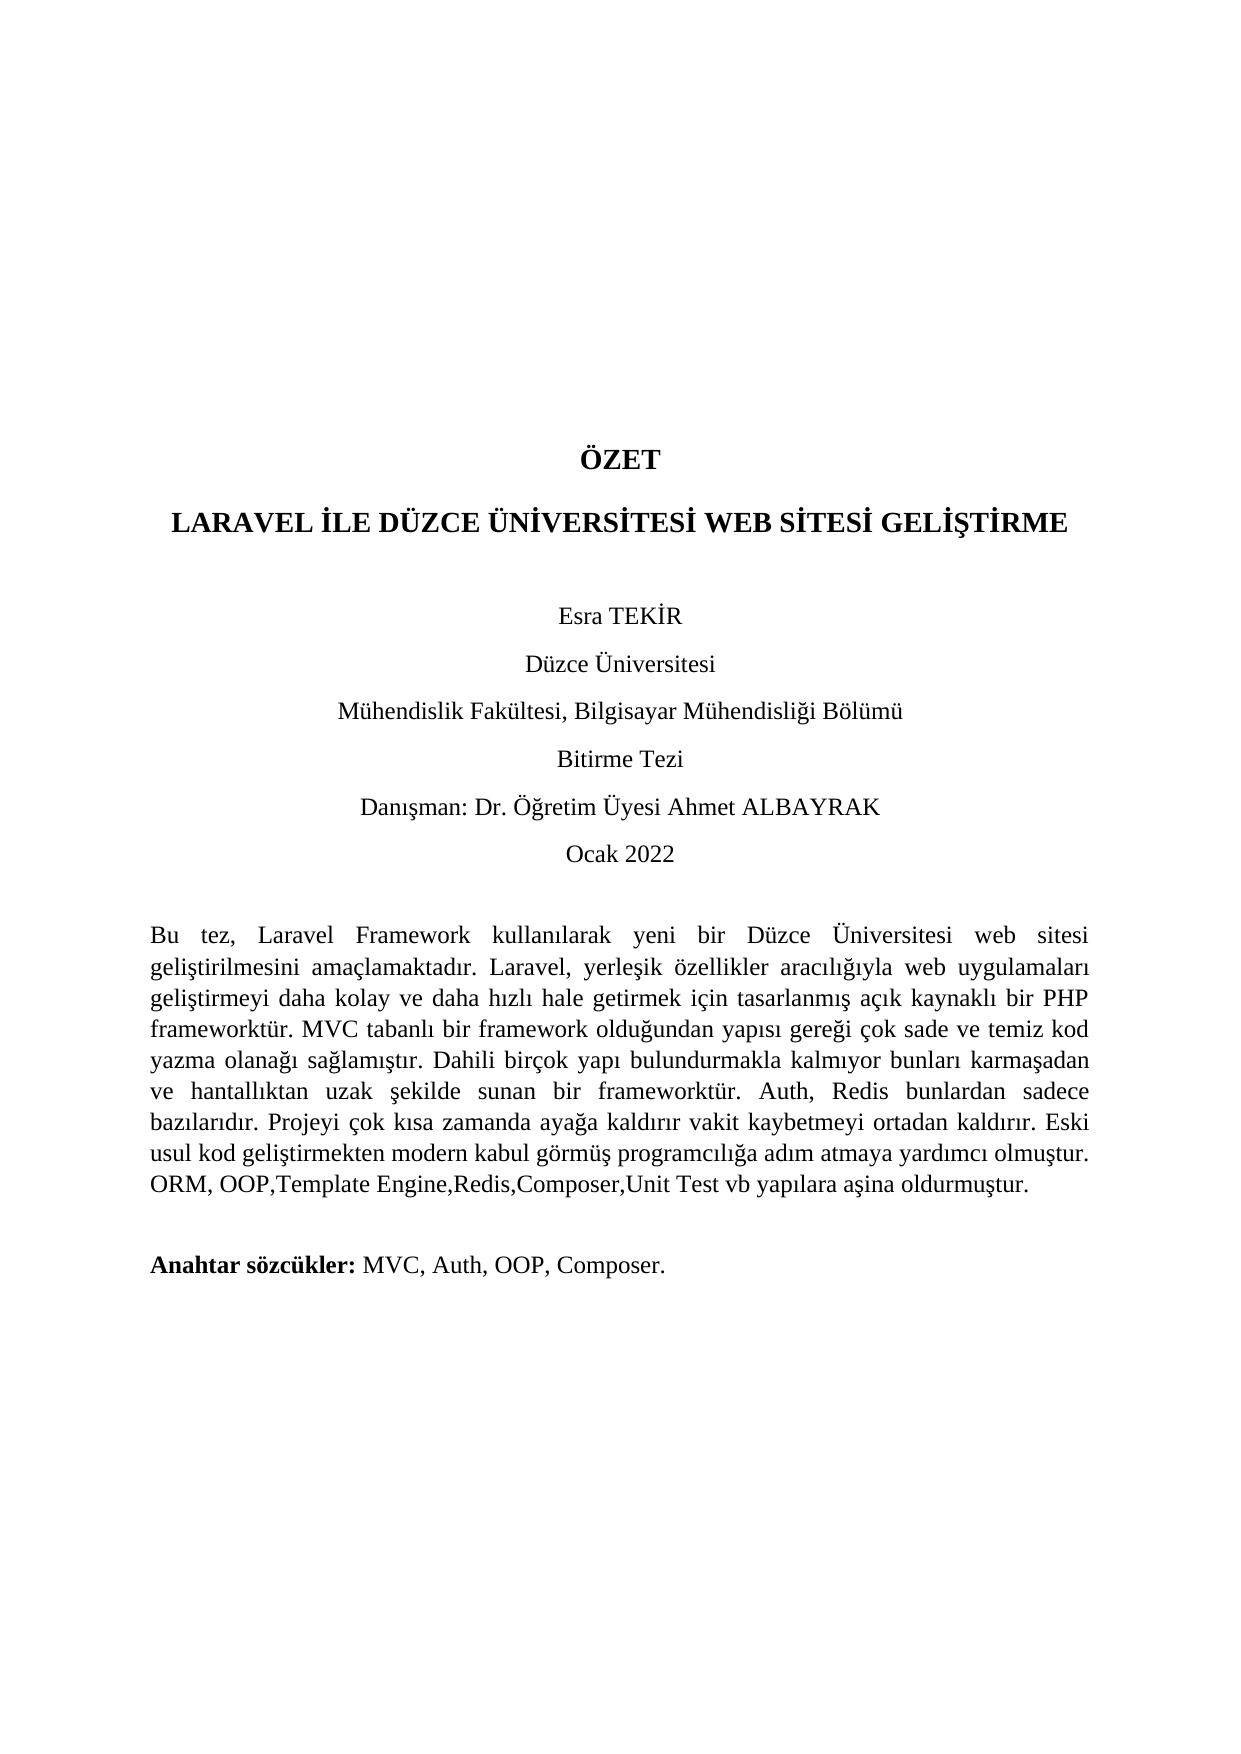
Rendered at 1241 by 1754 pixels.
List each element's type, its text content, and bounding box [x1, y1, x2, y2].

text Ocak 2022 [150, 839, 1090, 868]
text Bitirme Tezi [150, 744, 1090, 773]
text ÖZET [150, 442, 1090, 475]
text LARAVEL İLE DÜZCE ÜNİVERSİTESİ WEB SİTESİ GELİŞTİRME [150, 505, 1090, 538]
text Esra TEKİR [150, 601, 1090, 630]
text Mühendislik Fakültesi, Bilgisayar Mühendisliği Bölümü [150, 696, 1090, 725]
text Düzce Üniversitesi [150, 649, 1090, 677]
text Bu tez, Laravel Framework kullanılarak yeni bir Düzce Üniversitesi web sitesi geliştirilmesini amaçlamaktadır. Laravel, yerleşik özellikler aracılığıyla web uygulamaları geliştirmeyi daha kolay ve daha hızlı hale getirmek için tasarlanmış açık kaynaklı bir PHP frameworktür. MVC tabanlı bir framework olduğundan yapısı gereği çok sade ve temiz kod yazma olanağı sağlamıştır. Dahili birçok yapı bulundurmakla kalmıyor bunları karmaşadan ve hantallıktan uzak şekilde sunan bir frameworktür. Auth, Redis bunlardan sadece bazılarıdır. Projeyi çok kısa zamanda ayağa kaldırır vakit kaybetmeyi ortadan kaldırır. Eski usul kod geliştirmekten modern kabul görmüş programcılığa adım atmaya yardımcı olmuştur. ORM, OOP,Template Engine,Redis,Composer,Unit Test vb yapılara aşina oldurmuştur. [150, 921, 1090, 1198]
text Danışman: Dr. Öğretim Üyesi Ahmet ALBAYRAK [150, 792, 1090, 821]
text Anahtar sözcükler: MVC, Auth, OOP, Composer. [150, 1250, 1090, 1279]
